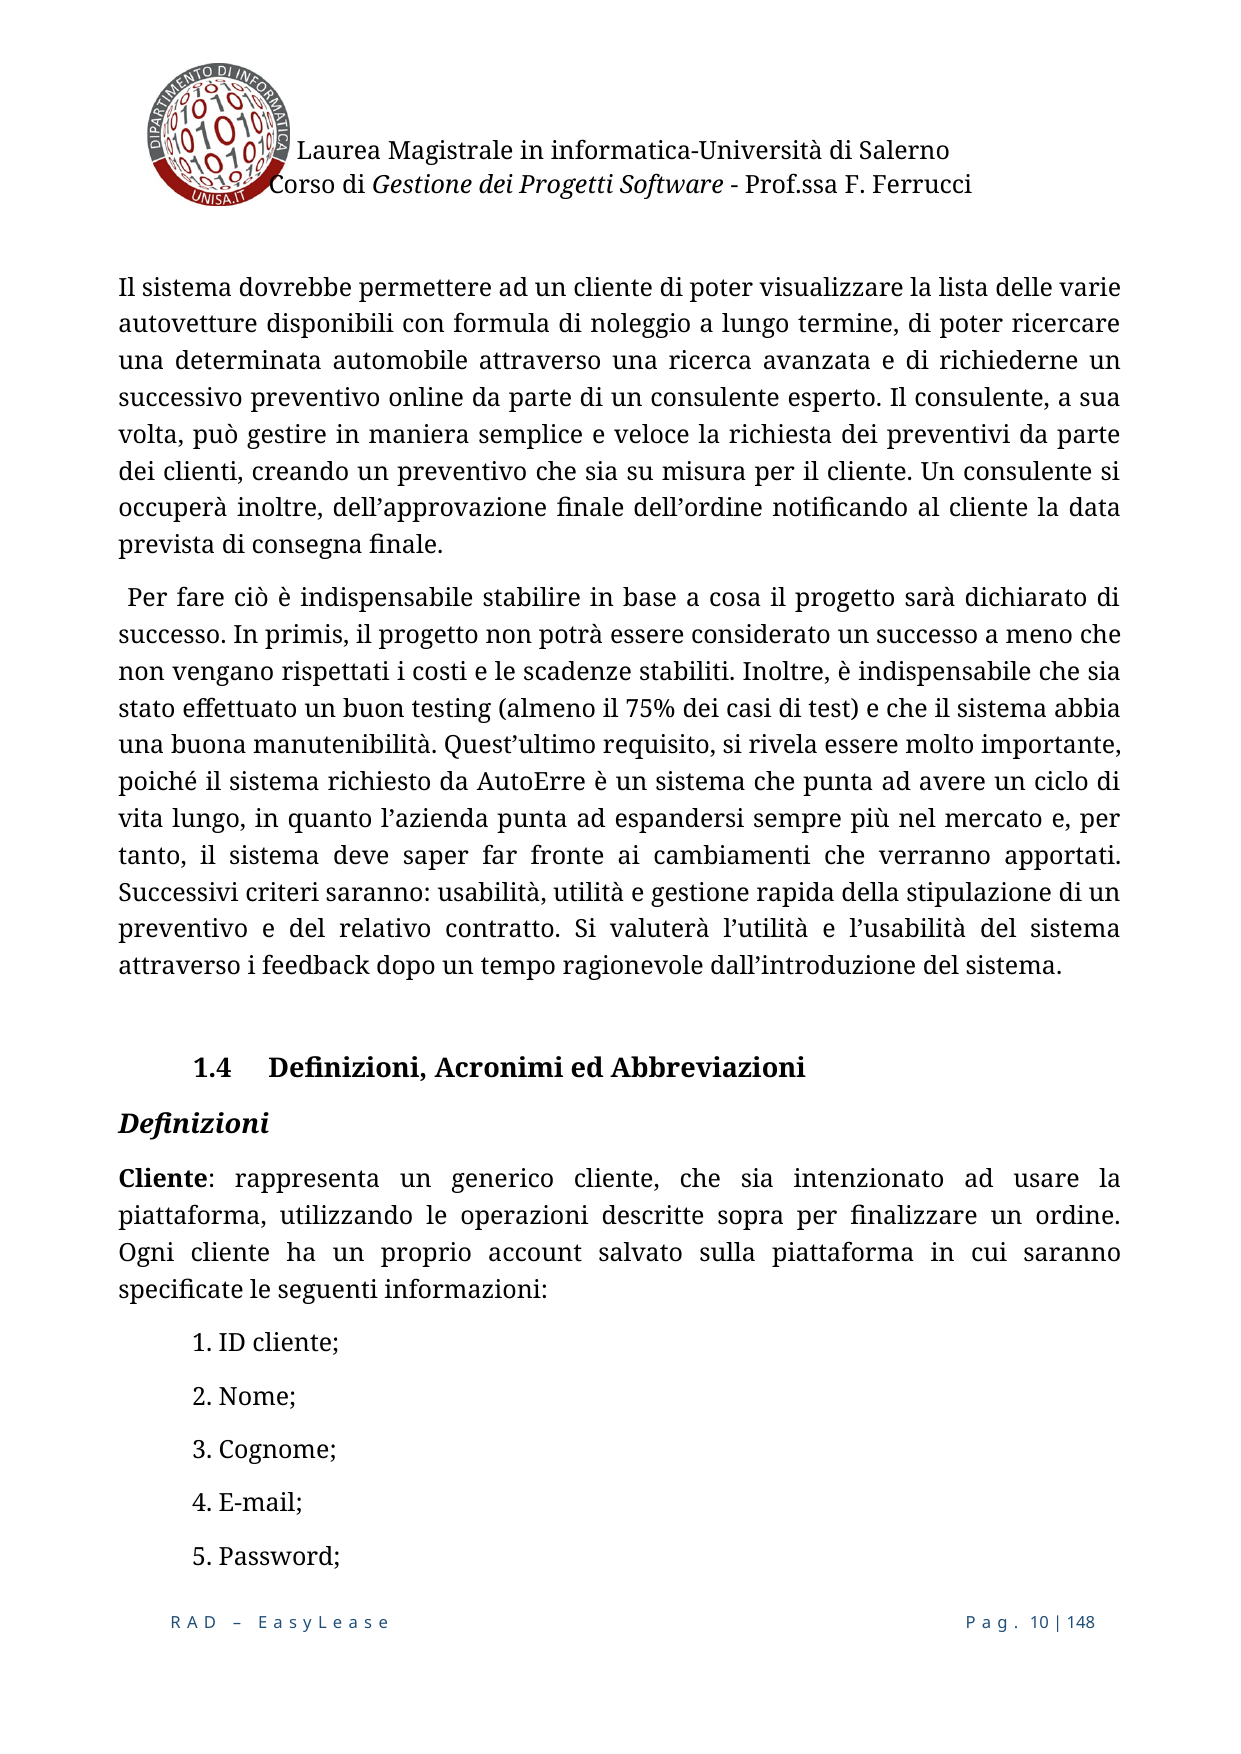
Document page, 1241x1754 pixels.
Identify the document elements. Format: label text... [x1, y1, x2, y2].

picture [147, 63, 290, 206]
text Definizioni [118, 1104, 1122, 1141]
text Cliente: rappresenta un generico cliente, che sia intenzionato ad usare la piattaforma, utilizzando le operazioni descritte sopra per finalizzare un ordine. Ogni cliente ha un proprio account salvato sulla piattaforma in cui saranno specificate le seguenti informazioni: [118, 1161, 1122, 1305]
text 4. E-mail; [192, 1485, 1122, 1519]
list Definizioni, Acronimi ed Abbreviazioni [193, 1048, 1122, 1085]
text Il sistema dovrebbe permettere ad un cliente di poter visualizzare la lista delle varie autovetture disponibili con formula di noleggio a lungo termine, di poter ricercare una determinata automobile attraverso una ricerca avanzata e di richiederne un successivo preventivo online da parte di un consulente esperto. Il consulente, a sua volta, può gestire in maniera semplice e veloce la richiesta dei preventivi da parte dei clienti, creando un preventivo che sia su misura per il cliente. Un consulente si occuperà inoltre, dell’approvazione finale dell’ordine notificando al cliente la data prevista di consegna finale. [118, 269, 1122, 561]
text Per fare ciò è indispensabile stabilire in base a cosa il progetto sarà dichiarato di successo. In primis, il progetto non potrà essere considerato un successo a meno che non vengano rispettati i costi e le scadenze stabiliti. Inoltre, è indispensabile che sia stato effettuato un buon testing (almeno il 75% dei casi di test) e che il sistema abbia una buona manutenibilità. Quest’ultimo requisito, si rivela essere molto importante, poiché il sistema richiesto da AutoErre è un sistema che punta ad avere un ciclo di vita lungo, in quanto l’azienda punta ad espandersi sempre più nel mercato e, per tanto, il sistema deve saper far fronte ai cambiamenti che verranno apportati. Successivi criteri saranno: usabilità, utilità e gestione rapida della stipulazione di un preventivo e del relativo contratto. Si valuterà l’utilità e l’usabilità del sistema attraverso i feedback dopo un tempo ragionevole dall’introduzione del sistema. [118, 580, 1122, 982]
text 1. ID cliente; [118, 1325, 1122, 1359]
text 5. Password; [192, 1538, 1122, 1573]
text 3. Cognome; [118, 1432, 1122, 1466]
text 2. Nome; [118, 1378, 1122, 1412]
